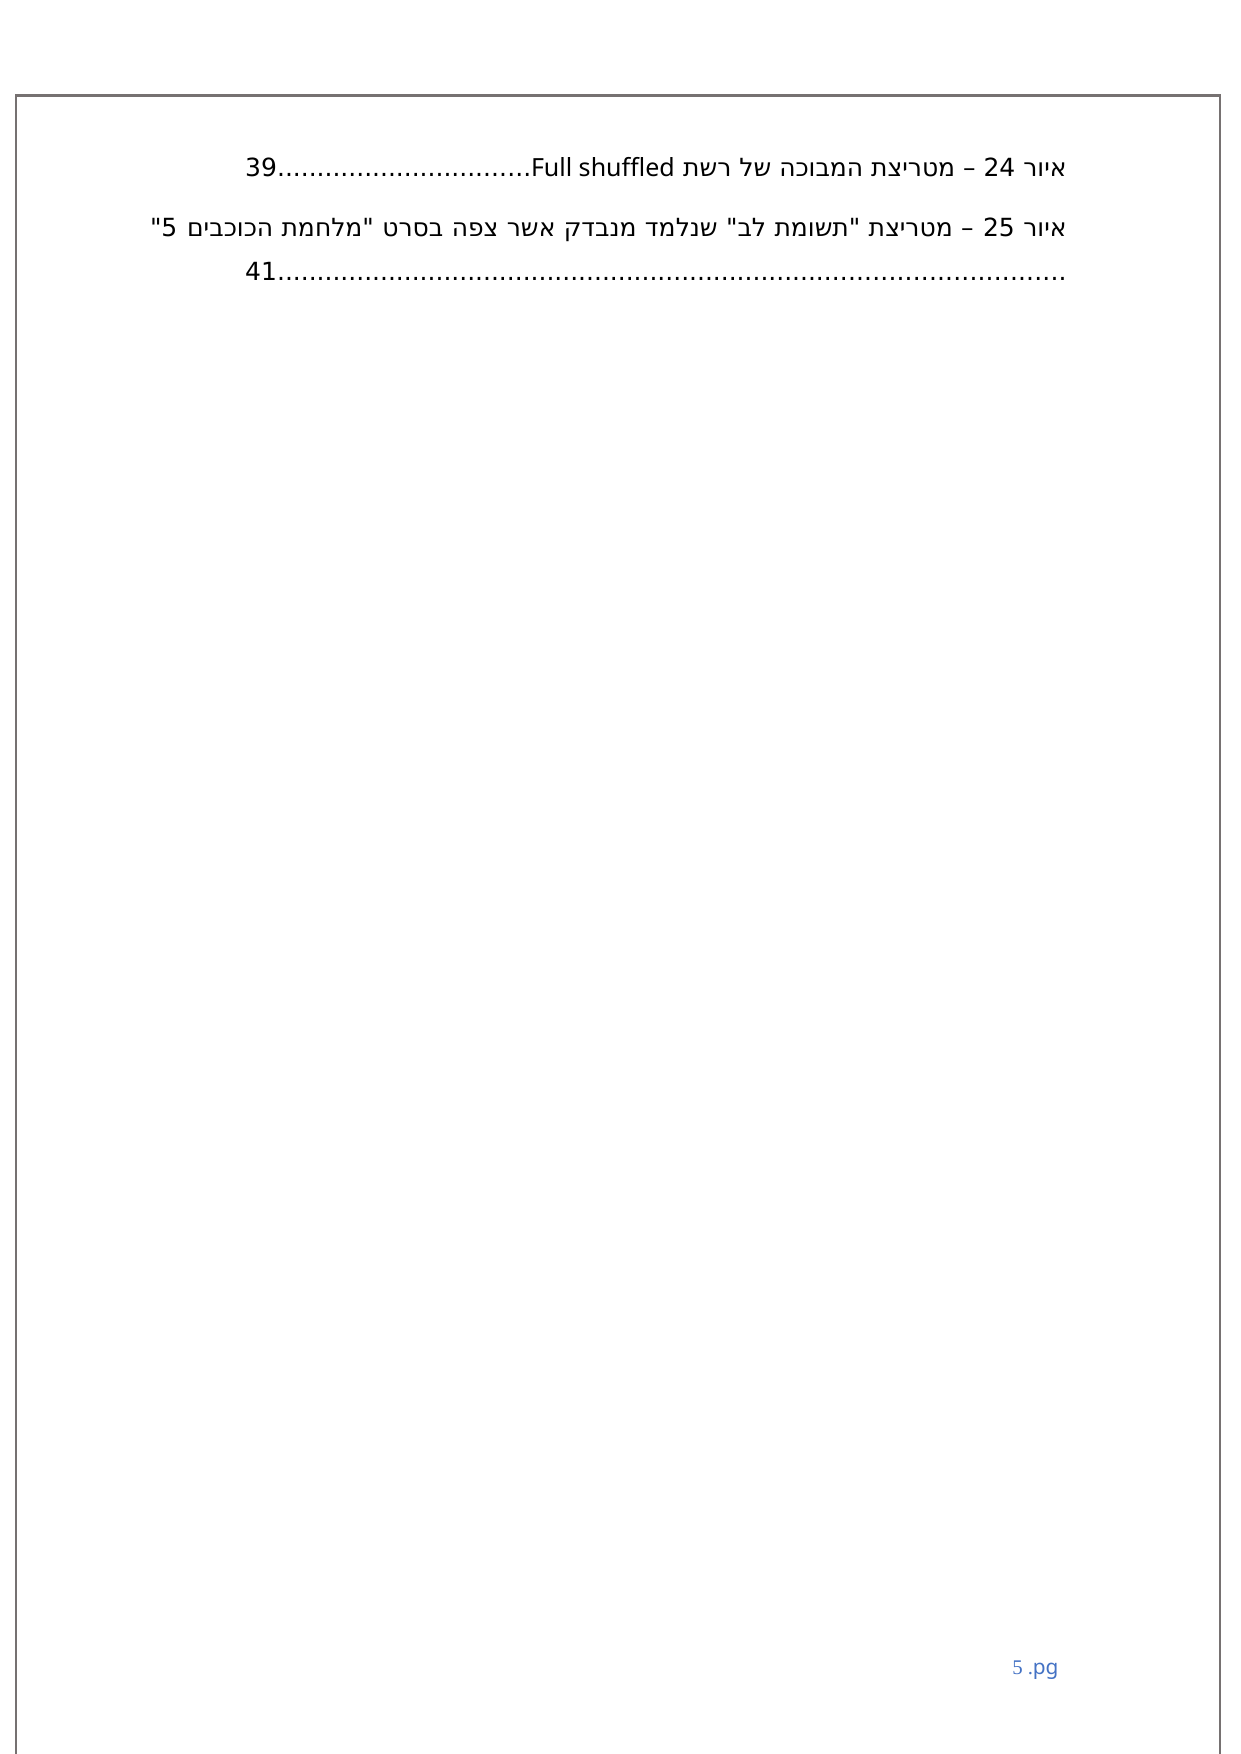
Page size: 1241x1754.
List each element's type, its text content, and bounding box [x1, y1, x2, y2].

text איור 25 – מטריצת "תשומת לב" שנלמד מנבדק אשר צפה בסרט "מלחמת הכוכבים 5" 41 [150, 213, 1067, 286]
text איור 24 – מטריצת המבוכה של רשת Full shuffled 39 [150, 150, 1067, 184]
